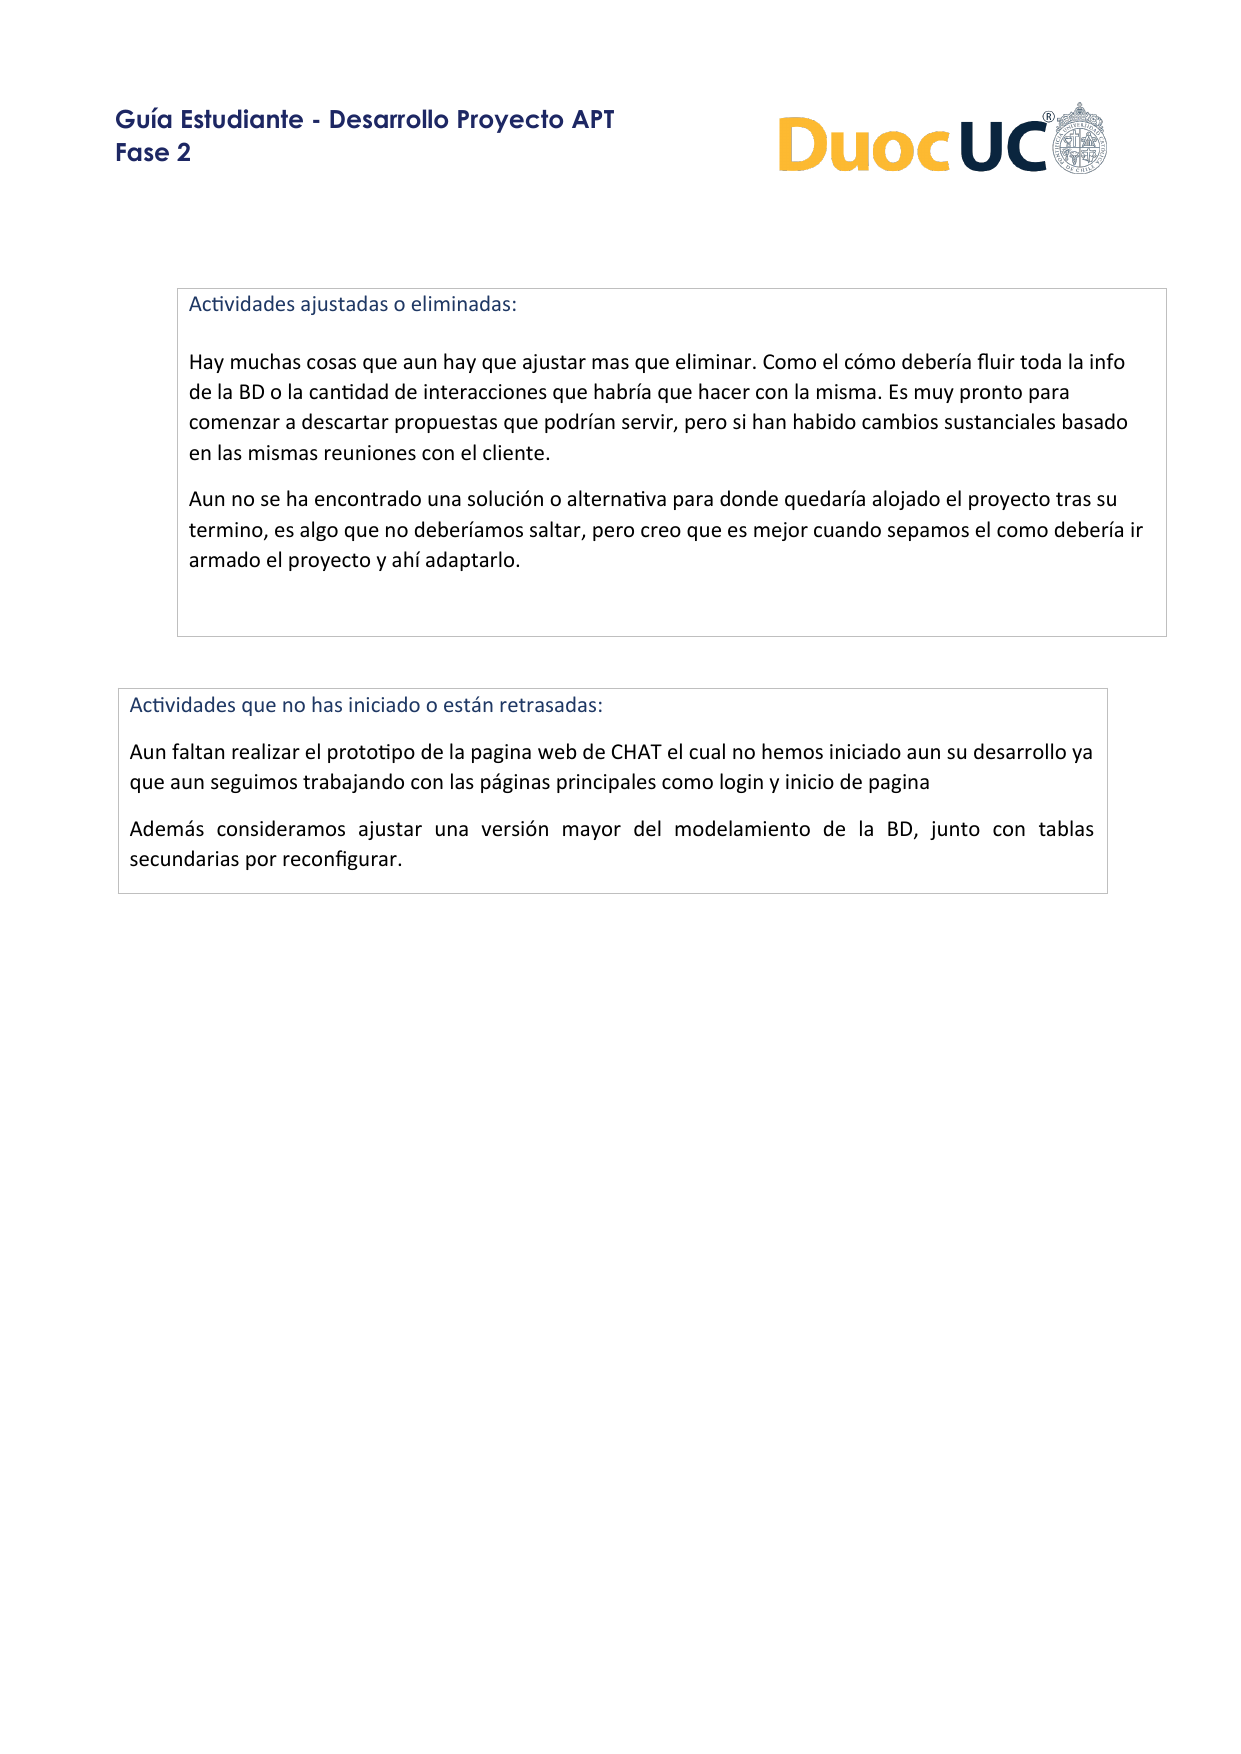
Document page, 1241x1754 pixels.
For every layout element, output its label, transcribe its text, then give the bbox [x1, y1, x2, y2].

table_header Actividades que no has iniciado o están retrasadas: Aun faltan realizar el prototipo de la pagina web de CHAT el cual no hemos iniciado aun su desarrollo ya que aun seguimos trabajando con las páginas principales como login y inicio de pagina Además consideramos ajustar una versión mayor del modelamiento de la BD, junto con tablas secundarias por reconfigurar. [119, 689, 1107, 892]
picture [779, 102, 1107, 174]
table_header Actividades ajustadas o eliminadas: Hay muchas cosas que aun hay que ajustar mas que eliminar. Como el cómo debería fluir toda la info de la BD o la cantidad de interacciones que habría que hacer con la misma. Es muy pronto para comenzar a descartar propuestas que podrían servir, pero si han habido cambios sustanciales basado en las mismas reuniones con el cliente. Aun no se ha encontrado una solución o alternativa para donde quedaría alojado el proyecto tras su termino, es algo que no deberíamos saltar, pero creo que es mejor cuando sepamos el como debería ir armado el proyecto y ahí adaptarlo. [178, 289, 1166, 636]
